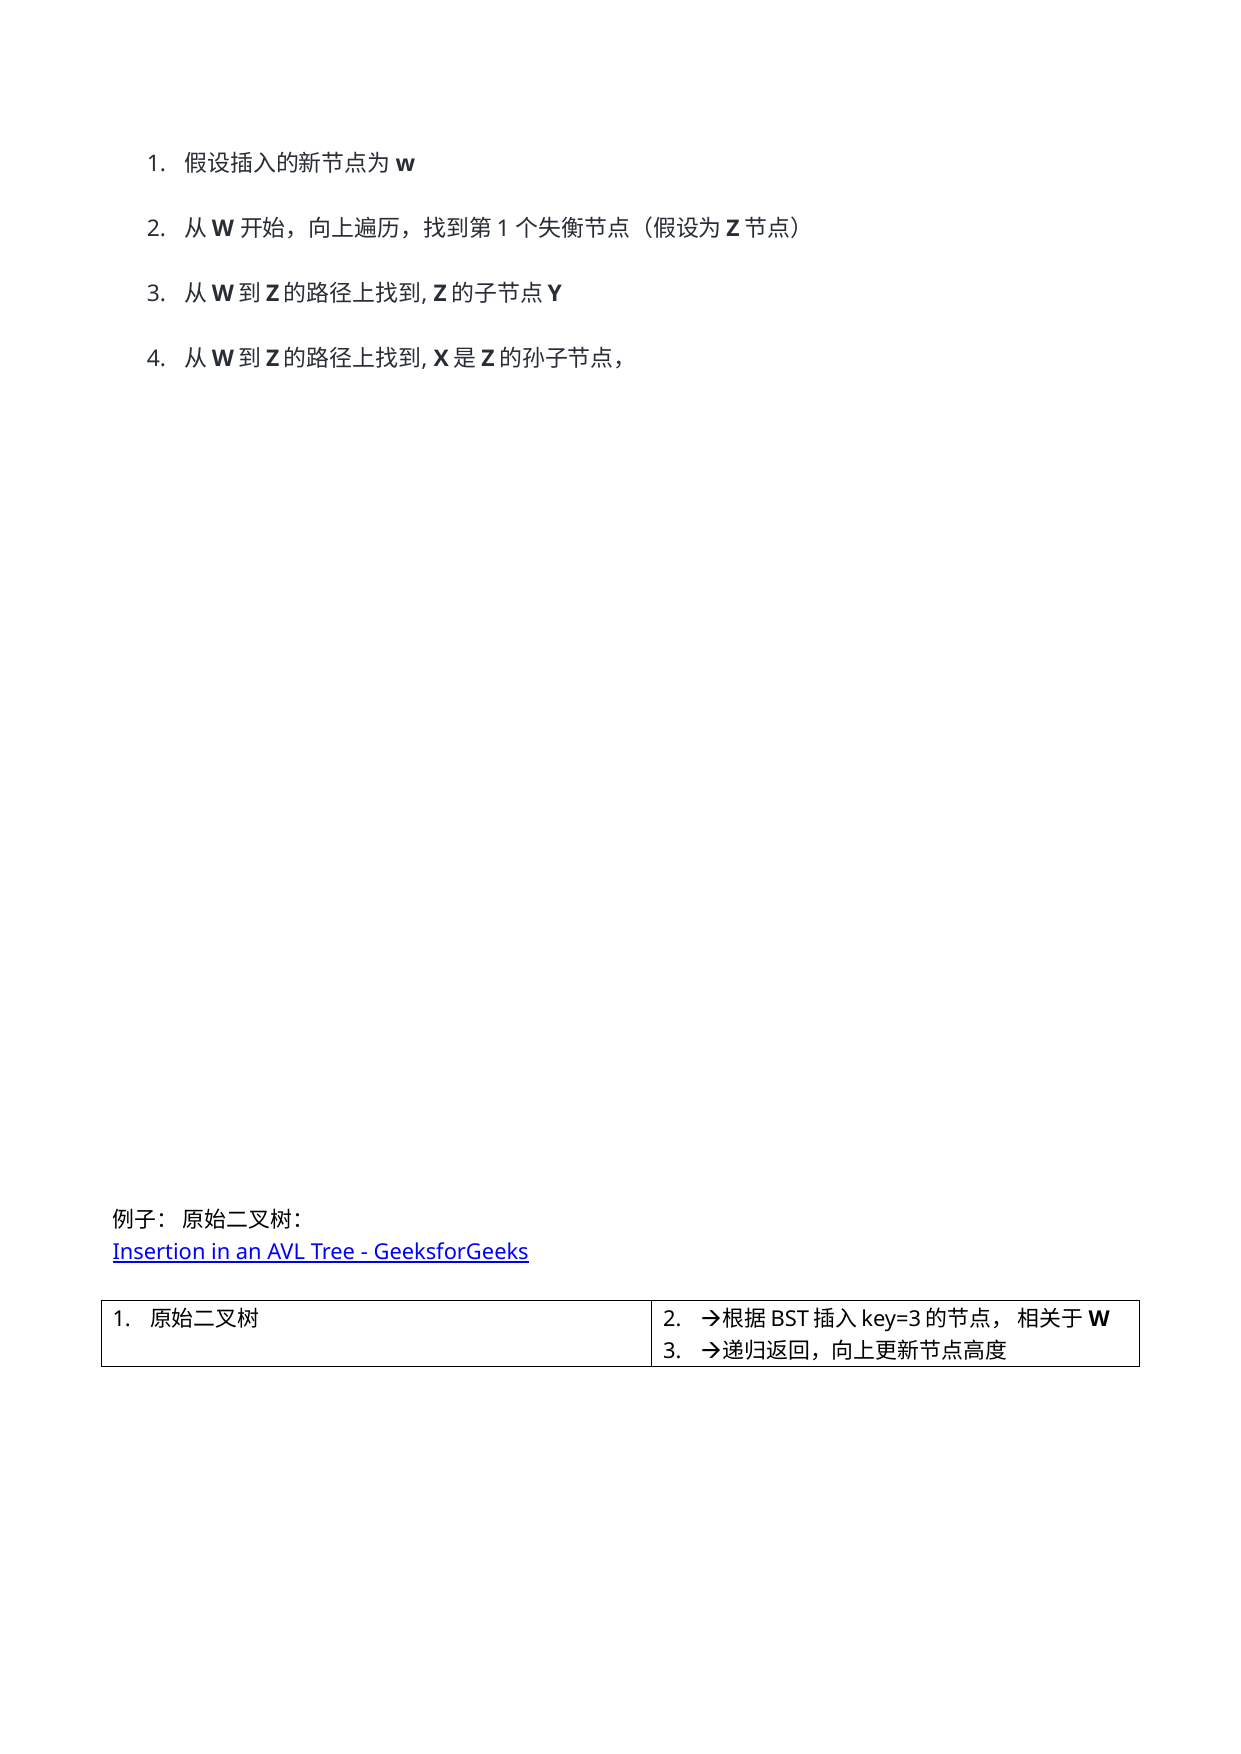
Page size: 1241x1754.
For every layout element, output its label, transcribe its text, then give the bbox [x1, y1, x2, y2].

table_header 原始二叉树 [102, 1301, 651, 1366]
list 假设插入的新节点为 w [147, 129, 1128, 194]
list 从W到Z的路径上找到, X是 Z的孙子节点， [147, 324, 1128, 389]
text 例子： 原始二叉树： [112, 1202, 1128, 1234]
table_header 根据BST插入key=3的节点， 相关于 W 递归返回，向上更新节点高度 [652, 1301, 1139, 1366]
list 从W 开始，向上遍历，找到第1 个失衡节点（假设为Z节点） [147, 194, 1128, 259]
text Insertion in an AVL Tree - GeeksforGeeks [112, 1234, 1128, 1267]
list 从W到Z的路径上找到, Z的子节点Y [147, 259, 1128, 324]
